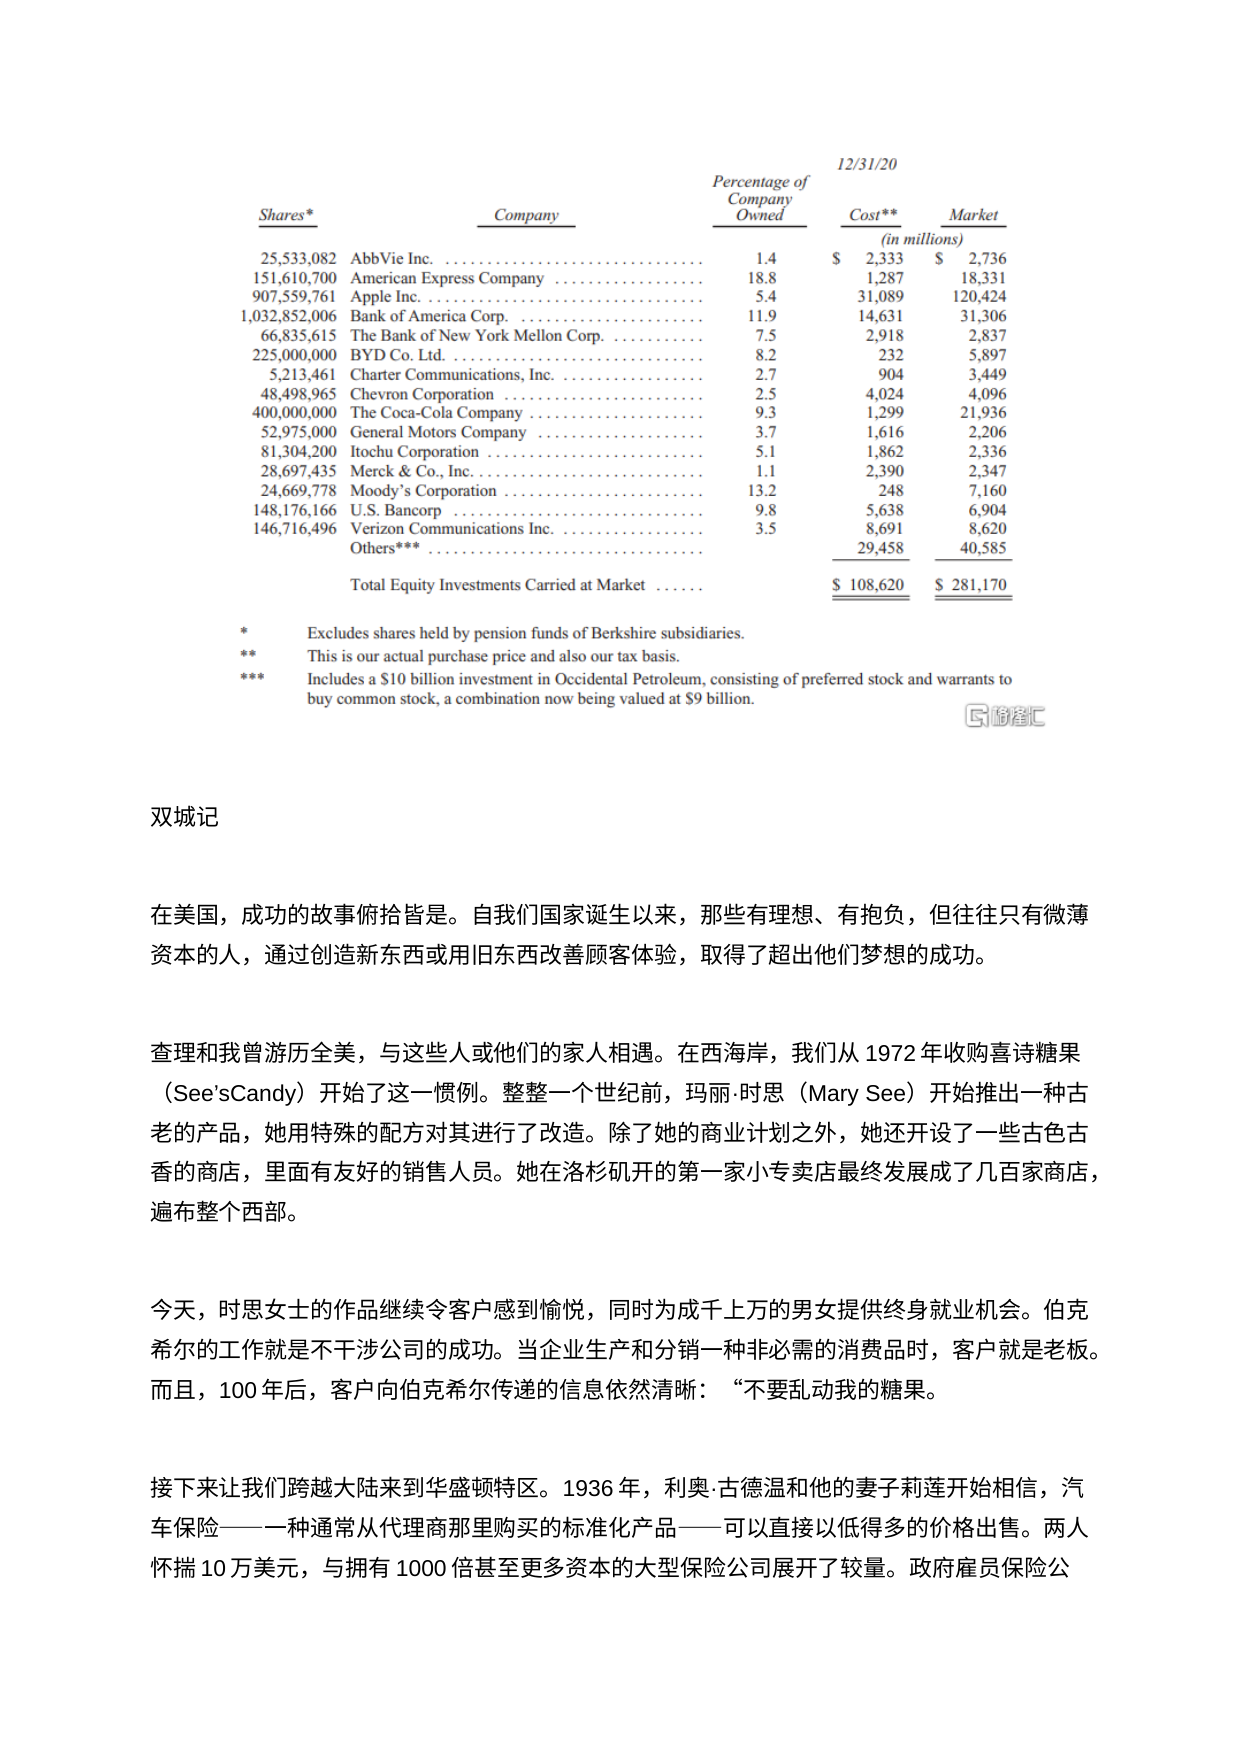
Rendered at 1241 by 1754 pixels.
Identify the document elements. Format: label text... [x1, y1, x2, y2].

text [150, 1470, 1090, 1583]
text 在美国，成功的故事俯拾皆是。自我们国家诞生以来，那些有理想、有抱负，但往往只有微薄资本的人，通过创造新东西或用旧东西改善顾客体验，取得了超出他们梦想的成功。 [150, 897, 1090, 970]
text 查理和我曾游历全美，与这些人或他们的家人相遇。在西海岸，我们从1972年收购喜诗糖果（See’sCandy）开始了这一惯例。整整一个世纪前，玛丽·时思（Mary See）开始推出一种古老的产品，她用特殊的配方对其进行了改造。除了她的商业计划之外，她还开设了一些古色古香的商店，里面有友好的销售人员。她在洛杉矶开的第一家小专卖店最终发展成了几百家商店，遍布整个西部。 [150, 1035, 1090, 1227]
picture [188, 150, 1052, 735]
text 双城记 [150, 798, 1090, 832]
text 今天，时思女士的作品继续令客户感到愉悦，同时为成千上万的男女提供终身就业机会。伯克希尔的工作就是不干涉公司的成功。当企业生产和分销一种非必需的消费品时，客户就是老板。而且，100年后，客户向伯克希尔传递的信息依然清晰：“不要乱动我的糖果。 [150, 1292, 1090, 1405]
